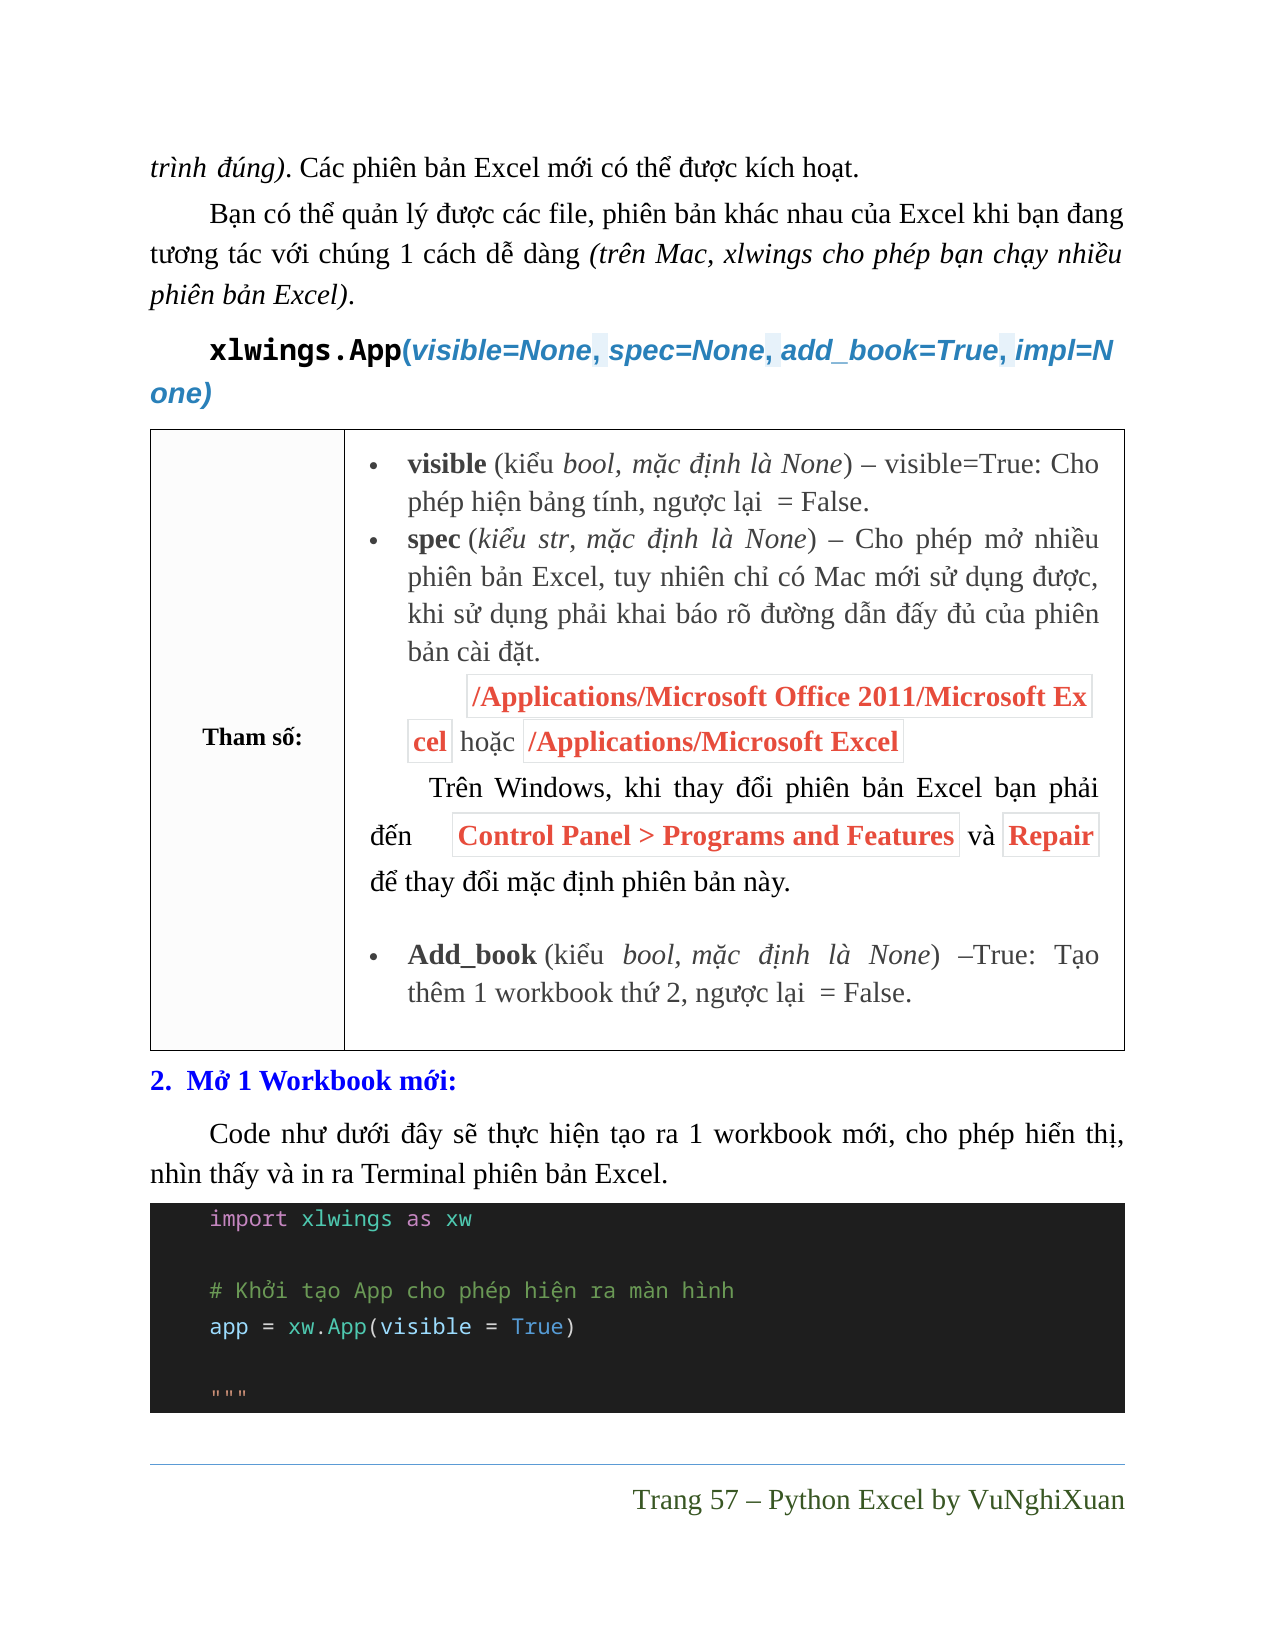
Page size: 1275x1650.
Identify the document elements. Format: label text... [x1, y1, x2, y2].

text Bạn có thể quản lý được các file, phiên bản khác nhau của Excel khi bạn đang tương tác với chúng 1 cách dễ dàng (trên Mac, xlwings cho phép bạn chạy nhiều phiên bản Excel). [150, 196, 1125, 310]
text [150, 150, 1125, 183]
text app = xw.App(visible = True) [150, 1311, 1125, 1341]
text xlwings.App(visible=None, spec=None, add_book=True, impl=None) [150, 329, 1125, 409]
text import xlwings as xw [150, 1203, 1125, 1233]
text # Khởi tạo App cho phép hiện ra màn hình [150, 1275, 1125, 1305]
text """ [150, 1383, 1125, 1413]
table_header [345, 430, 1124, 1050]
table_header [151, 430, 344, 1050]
text Code như dưới đây sẽ thực hiện tạo ra 1 workbook mới, cho phép hiển thị, nhìn thấy và in ra Terminal phiên bản Excel. [150, 1116, 1125, 1190]
subtitle Mở 1 Workbook mới: [150, 1063, 1125, 1097]
